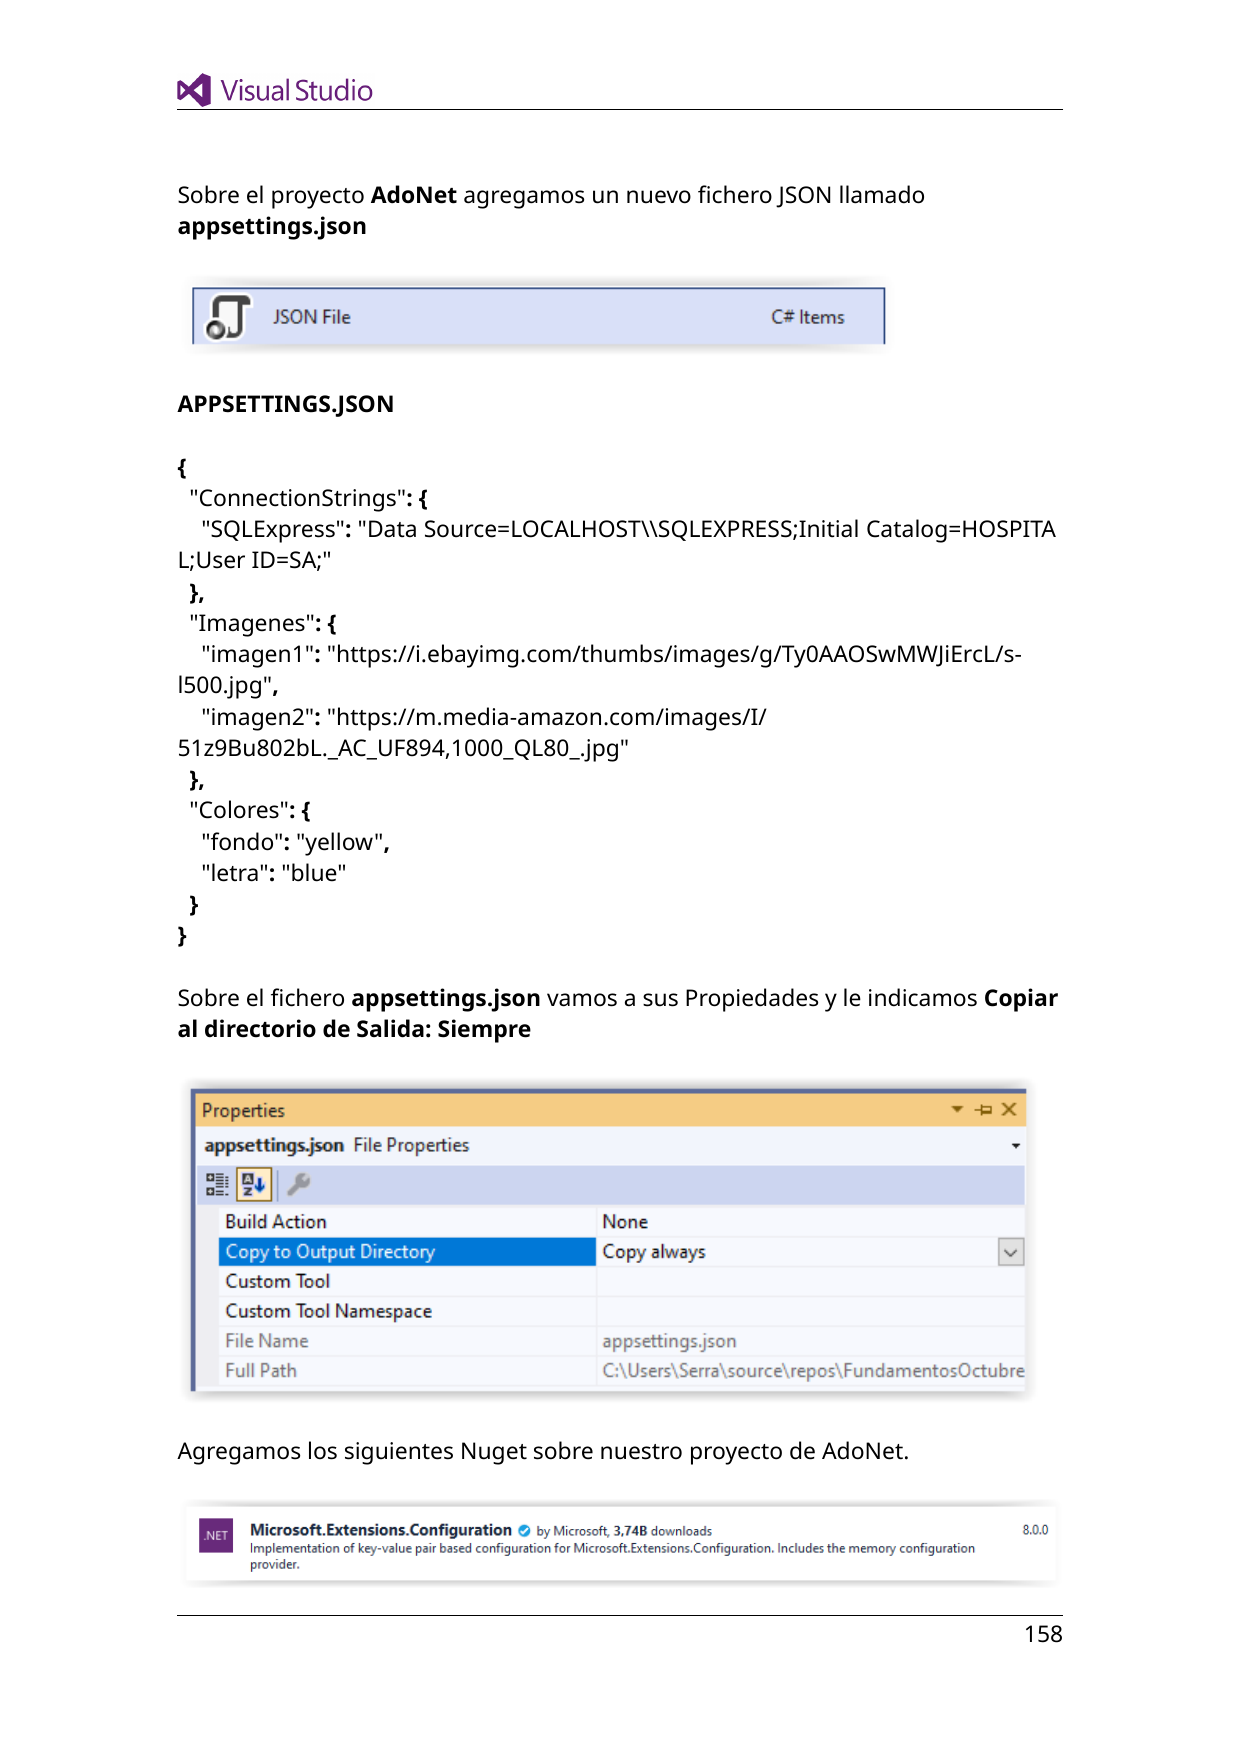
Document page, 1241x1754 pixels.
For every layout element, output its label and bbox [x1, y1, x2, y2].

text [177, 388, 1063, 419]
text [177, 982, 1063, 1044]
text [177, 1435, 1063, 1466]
picture [177, 73, 375, 107]
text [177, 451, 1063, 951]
picture [177, 1497, 1063, 1589]
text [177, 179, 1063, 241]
picture [177, 1075, 1039, 1404]
picture [177, 272, 898, 357]
